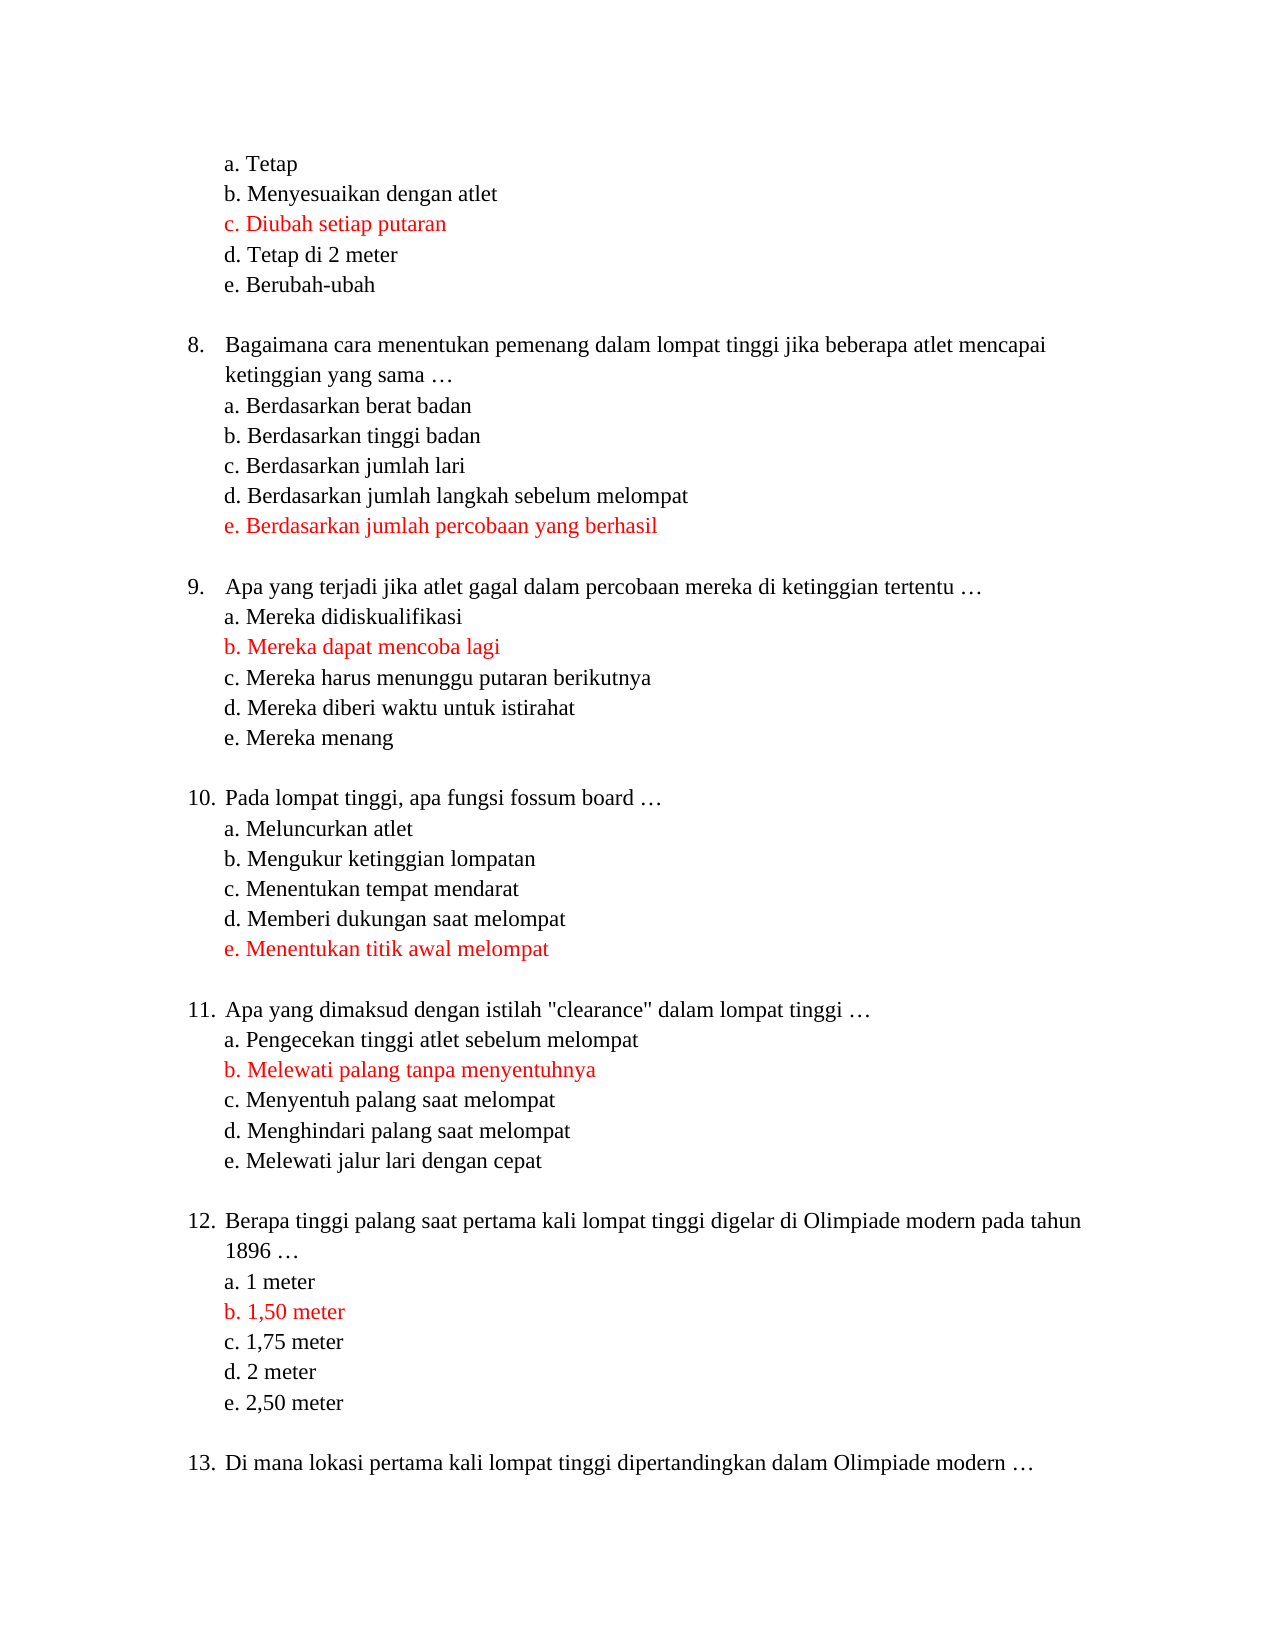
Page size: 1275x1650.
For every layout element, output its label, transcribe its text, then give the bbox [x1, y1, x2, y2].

text d. Mereka diberi waktu untuk istirahat [224, 694, 1125, 720]
text e. 2,50 meter [224, 1388, 1125, 1415]
text c. Menyentuh palang saat melompat [224, 1086, 1125, 1113]
text c. Mereka harus menunggu putaran berikutnya [224, 663, 1125, 690]
text a. Tetap [224, 150, 1125, 176]
text e. Melewati jalur lari dengan cepat [224, 1147, 1125, 1173]
list Berapa tinggi palang saat pertama kali lompat tinggi digelar di Olimpiade modern pada tahun 1896 … [187, 1207, 1125, 1264]
text b. Mengukur ketinggian lompatan [224, 845, 1125, 871]
list Di mana lokasi pertama kali lompat tinggi dipertandingkan dalam Olimpiade modern … [187, 1449, 1125, 1475]
text c. 1,75 meter [224, 1328, 1125, 1354]
text e. Berubah-ubah [224, 271, 1125, 297]
text b. Melewati palang tanpa menyentuhnya [224, 1056, 1125, 1083]
list Pada lompat tinggi, apa fungsi fossum board … [187, 784, 1125, 811]
list Apa yang terjadi jika atlet gagal dalam percobaan mereka di ketinggian tertentu … [187, 573, 1125, 599]
list Apa yang dimaksud dengan istilah "clearance" dalam lompat tinggi … [187, 996, 1125, 1022]
text c. Berdasarkan jumlah lari [224, 452, 1125, 478]
text c. Diubah setiap putaran [224, 210, 1125, 237]
text e. Berdasarkan jumlah percobaan yang berhasil [224, 512, 1125, 539]
text b. Menyesuaikan dengan atlet [224, 180, 1125, 207]
text e. Menentukan titik awal melompat [224, 935, 1125, 962]
text a. Berdasarkan berat badan [224, 392, 1125, 418]
text a. Meluncurkan atlet [224, 814, 1125, 841]
text b. Berdasarkan tinggi badan [224, 422, 1125, 448]
text a. Mereka didiskualifikasi [224, 603, 1125, 629]
text d. Tetap di 2 meter [224, 241, 1125, 267]
text b. Mereka dapat mencoba lagi [224, 633, 1125, 660]
text b. 1,50 meter [224, 1298, 1125, 1324]
text d. 2 meter [224, 1358, 1125, 1385]
text d. Berdasarkan jumlah langkah sebelum melompat [224, 482, 1125, 509]
text a. 1 meter [224, 1268, 1125, 1294]
text e. Mereka menang [224, 724, 1125, 750]
text c. Menentukan tempat mendarat [224, 875, 1125, 901]
text a. Pengecekan tinggi atlet sebelum melompat [224, 1026, 1125, 1052]
list Bagaimana cara menentukan pemenang dalam lompat tinggi jika beberapa atlet mencapai ketinggian yang sama … [187, 331, 1125, 388]
text d. Memberi dukungan saat melompat [224, 905, 1125, 932]
text d. Menghindari palang saat melompat [224, 1117, 1125, 1143]
